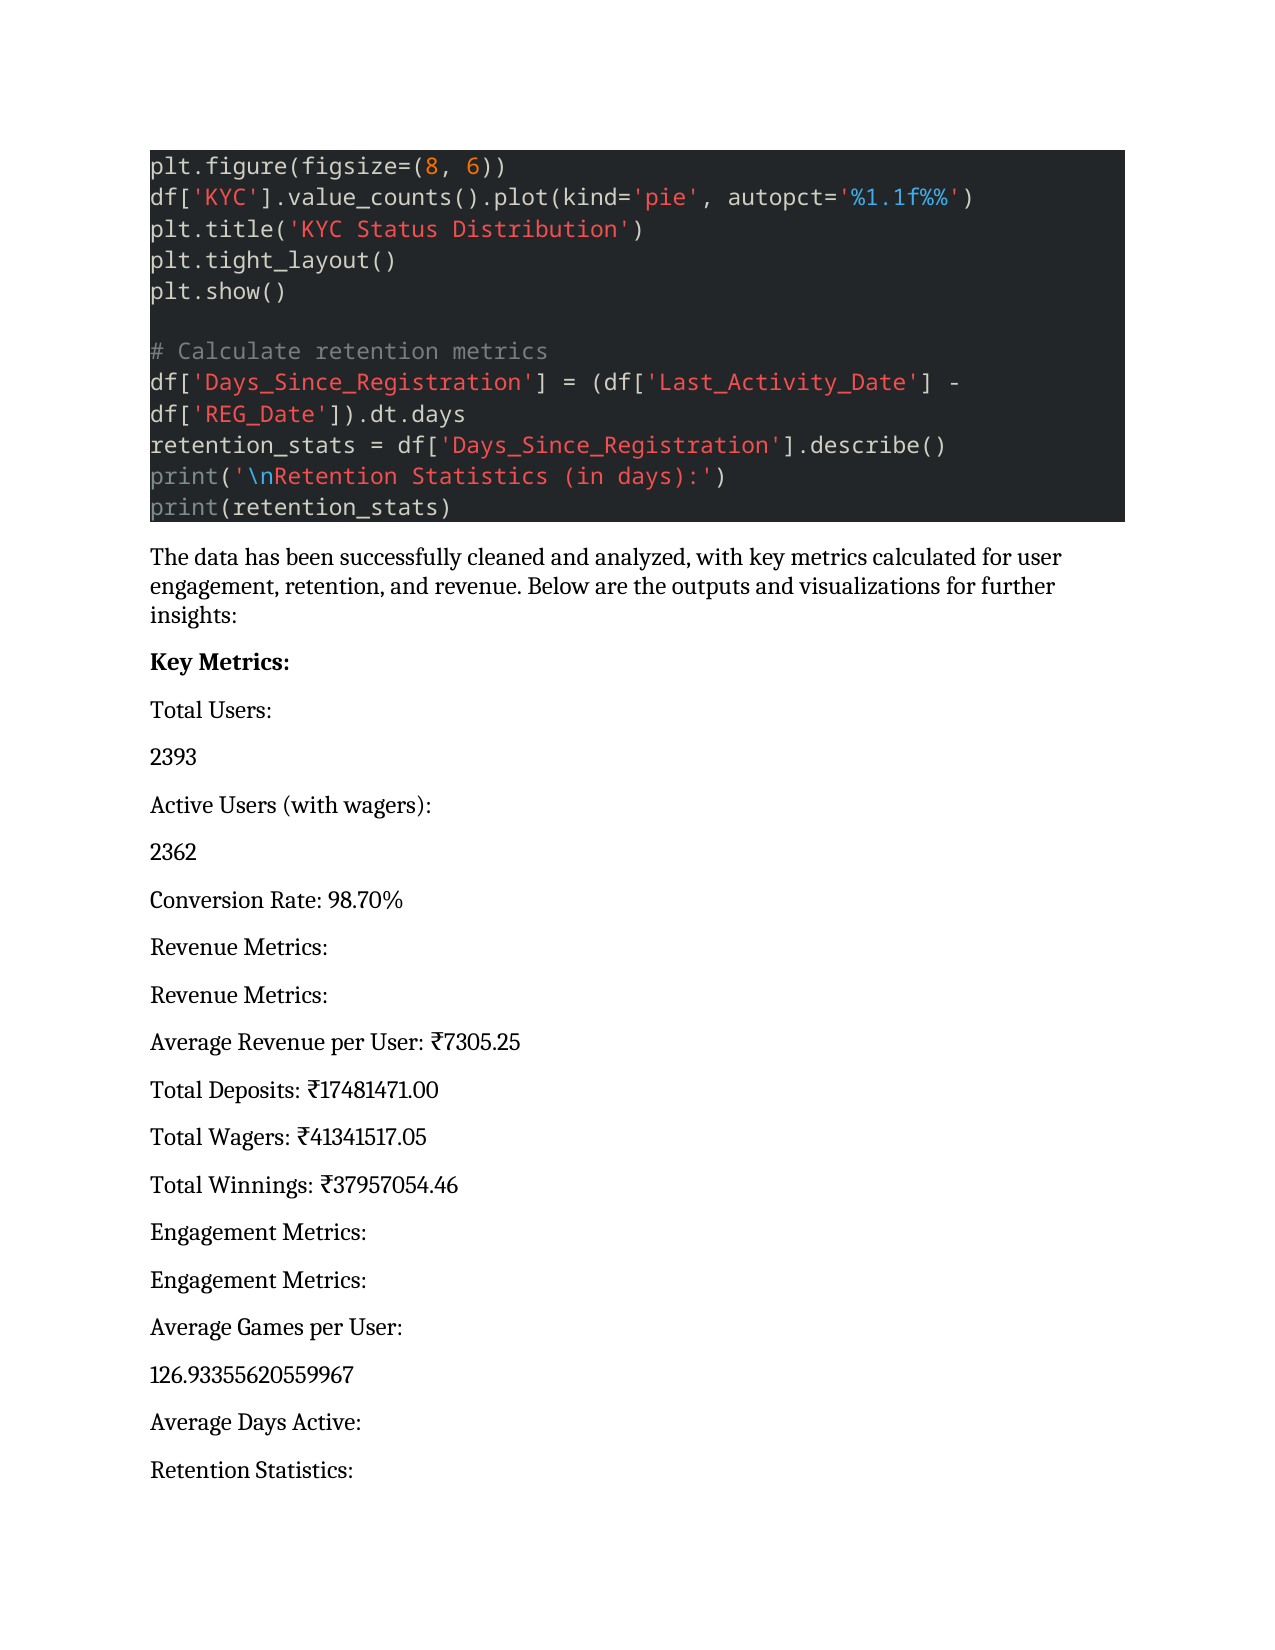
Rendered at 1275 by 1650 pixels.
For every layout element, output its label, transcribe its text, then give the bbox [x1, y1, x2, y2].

text Total Winnings: ₹37957054.46 [150, 1171, 1125, 1199]
text 2362 [150, 838, 1125, 867]
text Total Wagers: ₹41341517.05 [150, 1123, 1125, 1152]
text Revenue Metrics: [150, 933, 1125, 962]
text The data has been successfully cleaned and analyzed, with key metrics calculated for user engagement, retention, and revenue. Below are the outputs and visualizations for further insights: [150, 543, 1125, 629]
text Total Deposits: ₹17481471.00 [150, 1076, 1125, 1104]
text Average Days Active: [150, 1408, 1125, 1437]
text Engagement Metrics: [150, 1218, 1125, 1247]
text Retention Statistics: [150, 1456, 1125, 1484]
text Key Metrics: [150, 648, 1125, 677]
text Conversion Rate: 98.70% [150, 886, 1125, 914]
text Average Games per User: [150, 1313, 1125, 1342]
text 126.93355620559967 [150, 1361, 1125, 1389]
text Engagement Metrics: [150, 1266, 1125, 1294]
text Revenue Metrics: [150, 981, 1125, 1009]
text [150, 150, 1125, 522]
text Total Users: [150, 696, 1125, 724]
text 2393 [150, 743, 1125, 772]
text Average Revenue per User: ₹7305.25 [150, 1028, 1125, 1057]
text Active Users (with wagers): [150, 791, 1125, 819]
